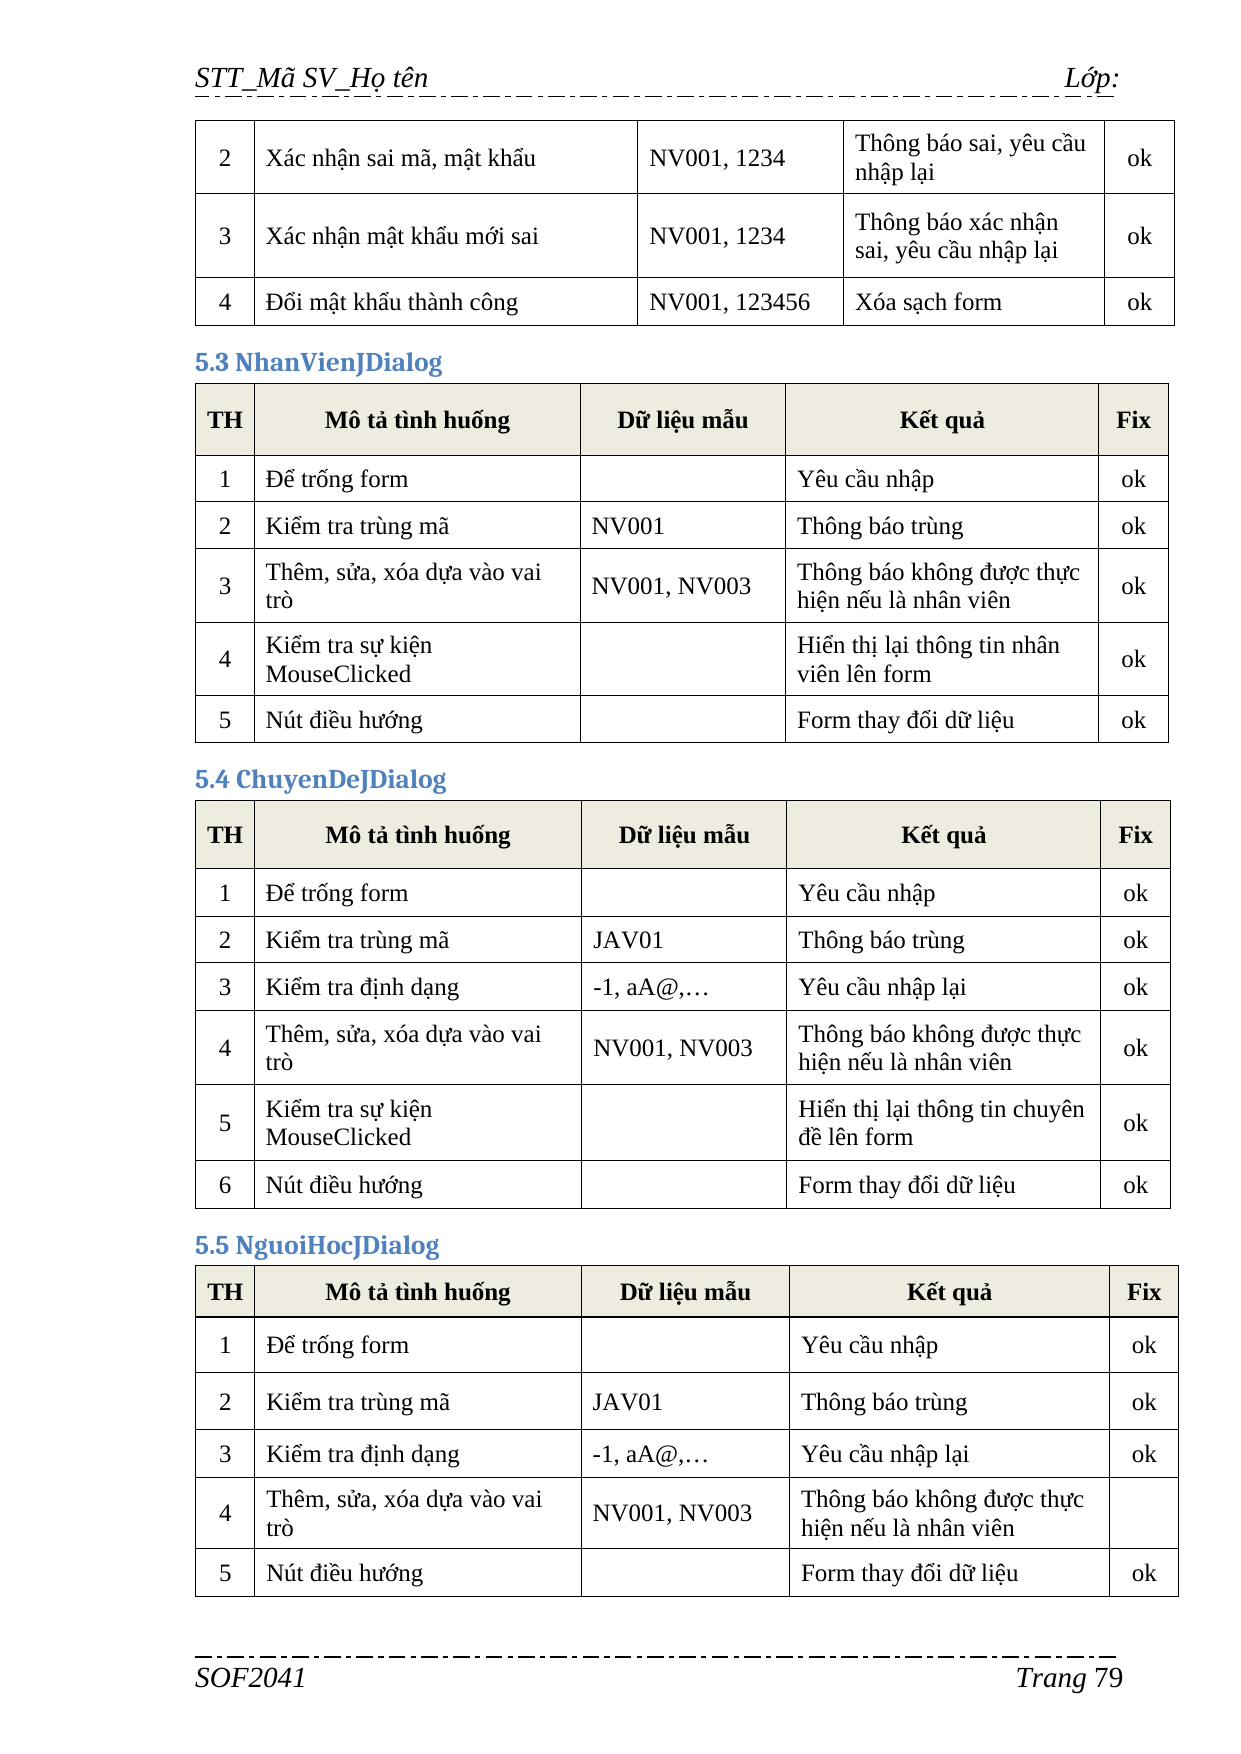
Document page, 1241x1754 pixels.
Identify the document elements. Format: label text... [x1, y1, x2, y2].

table_cell Thêm, sửa, xóa dựa vào vai trò [255, 549, 580, 622]
table_cell 2 [196, 121, 254, 193]
table_cell [582, 1161, 786, 1208]
table_cell Form thay đổi dữ liệu [790, 1549, 1109, 1596]
table_cell ok [1105, 121, 1174, 193]
table_cell Để trống form [255, 869, 581, 916]
table_cell Thông báo xác nhận sai, yêu cầu nhập lại [844, 194, 1104, 277]
table_cell [581, 456, 785, 501]
table_cell Thông báo sai, yêu cầu nhập lại [844, 121, 1104, 193]
table_cell 2 [196, 1373, 254, 1429]
table_header Mô tả tình huống [255, 1266, 581, 1316]
table_cell 5 [196, 696, 254, 742]
table_cell Thêm, sửa, xóa dựa vào vai trò [255, 1011, 581, 1084]
table_cell Kiểm tra sự kiện MouseClicked [255, 623, 580, 695]
table_cell Xác nhận sai mã, mật khẩu [255, 121, 637, 193]
table_cell ok [1099, 456, 1168, 501]
table_header Kết quả [790, 1266, 1109, 1316]
subtitle 5.5 NguoiHocJDialog [195, 1230, 1120, 1261]
table_cell JAV01 [582, 917, 786, 962]
table_cell Kiểm tra trùng mã [255, 502, 580, 548]
table_cell Thông báo trùng [786, 502, 1098, 548]
table_cell ok [1110, 1318, 1178, 1372]
table_header Dữ liệu mẫu [582, 801, 786, 868]
table_cell Thông báo không được thực hiện nếu là nhân viên [786, 549, 1098, 622]
table_cell 5 [196, 1085, 254, 1160]
table_cell ok [1110, 1430, 1178, 1477]
table_cell ok [1101, 1011, 1170, 1084]
table_cell 2 [196, 917, 254, 962]
table_cell Form thay đổi dữ liệu [787, 1161, 1100, 1208]
table_cell NV001, NV003 [582, 1478, 789, 1548]
table_cell Nút điều hướng [255, 1161, 581, 1208]
table_header TH [196, 801, 254, 868]
table_cell 3 [196, 194, 254, 277]
table_cell NV001, NV003 [582, 1011, 786, 1084]
table_cell 3 [196, 549, 254, 622]
table_header Dữ liệu mẫu [582, 1266, 789, 1316]
table_cell NV001, 123456 [638, 278, 843, 325]
table_cell 4 [196, 1011, 254, 1084]
table_cell JAV01 [582, 1373, 789, 1429]
table_cell 6 [196, 1161, 254, 1208]
table_cell Kiểm tra trùng mã [255, 1373, 581, 1429]
table_cell [582, 1085, 786, 1160]
table_cell ok [1105, 194, 1174, 277]
table_header Kết quả [787, 801, 1100, 868]
table_cell [582, 1549, 789, 1596]
table_cell Yêu cầu nhập lại [787, 963, 1100, 1010]
table_cell Để trống form [255, 1318, 581, 1372]
table_cell 3 [196, 1430, 254, 1477]
table_cell Thêm, sửa, xóa dựa vào vai trò [255, 1478, 581, 1548]
table_cell [1110, 1478, 1178, 1548]
table_cell NV001, 1234 [638, 121, 843, 193]
table_cell Xóa sạch form [844, 278, 1104, 325]
table_cell Yêu cầu nhập lại [790, 1430, 1109, 1477]
table_cell ok [1105, 278, 1174, 325]
table_cell 4 [196, 623, 254, 695]
table_header TH [196, 1266, 254, 1316]
table_cell Kiểm tra trùng mã [255, 917, 581, 962]
table_cell Nút điều hướng [255, 696, 580, 742]
table_cell Nút điều hướng [255, 1549, 581, 1596]
table_cell Kiểm tra định dạng [255, 963, 581, 1010]
table_header Dữ liệu mẫu [581, 384, 785, 455]
table_cell ok [1101, 869, 1170, 916]
table_cell Đổi mật khẩu thành công [255, 278, 637, 325]
table_cell Yêu cầu nhập [786, 456, 1098, 501]
table_header Mô tả tình huống [255, 801, 581, 868]
table_cell 1 [196, 1318, 254, 1372]
table_cell Form thay đổi dữ liệu [786, 696, 1098, 742]
table_cell 5 [196, 1549, 254, 1596]
table_cell Kiểm tra sự kiện MouseClicked [255, 1085, 581, 1160]
table_cell Hiển thị lại thông tin chuyên đề lên form [787, 1085, 1100, 1160]
table_cell ok [1101, 917, 1170, 962]
subtitle 5.3 NhanVienJDialog [195, 347, 1120, 378]
table_cell 1 [196, 869, 254, 916]
table_cell Thông báo không được thực hiện nếu là nhân viên [787, 1011, 1100, 1084]
table_header TH [196, 384, 254, 455]
table_cell Thông báo trùng [790, 1373, 1109, 1429]
table_cell NV001, NV003 [581, 549, 785, 622]
table_cell ok [1101, 963, 1170, 1010]
table_header Mô tả tình huống [255, 384, 580, 455]
table_cell 4 [196, 1478, 254, 1548]
table_cell Yêu cầu nhập [790, 1318, 1109, 1372]
table_cell [581, 623, 785, 695]
table_cell Để trống form [255, 456, 580, 501]
table_cell -1, aA@,… [582, 1430, 789, 1477]
table_cell 4 [196, 278, 254, 325]
table_cell [582, 869, 786, 916]
table_cell 2 [196, 502, 254, 548]
table_cell [581, 696, 785, 742]
table_cell ok [1099, 623, 1168, 695]
table_cell Xác nhận mật khẩu mới sai [255, 194, 637, 277]
table_header Fix [1101, 801, 1170, 868]
table_header Kết quả [786, 384, 1098, 455]
table_header Fix [1110, 1266, 1178, 1316]
table_cell ok [1099, 502, 1168, 548]
table_header Fix [1099, 384, 1168, 455]
table_cell ok [1099, 549, 1168, 622]
table_cell Hiển thị lại thông tin nhân viên lên form [786, 623, 1098, 695]
table_cell ok [1110, 1373, 1178, 1429]
table_cell Yêu cầu nhập [787, 869, 1100, 916]
table_cell ok [1101, 1085, 1170, 1160]
table_cell 1 [196, 456, 254, 501]
table_cell NV001 [581, 502, 785, 548]
table_cell ok [1099, 696, 1168, 742]
subtitle 5.4 ChuyenDeJDialog [195, 764, 1120, 795]
table_cell -1, aA@,… [582, 963, 786, 1010]
table_cell Kiểm tra định dạng [255, 1430, 581, 1477]
table_cell ok [1110, 1549, 1178, 1596]
table_cell Thông báo trùng [787, 917, 1100, 962]
table_cell 3 [196, 963, 254, 1010]
table_cell Thông báo không được thực hiện nếu là nhân viên [790, 1478, 1109, 1548]
table_cell ok [1101, 1161, 1170, 1208]
table_cell [582, 1318, 789, 1372]
table_cell NV001, 1234 [638, 194, 843, 277]
